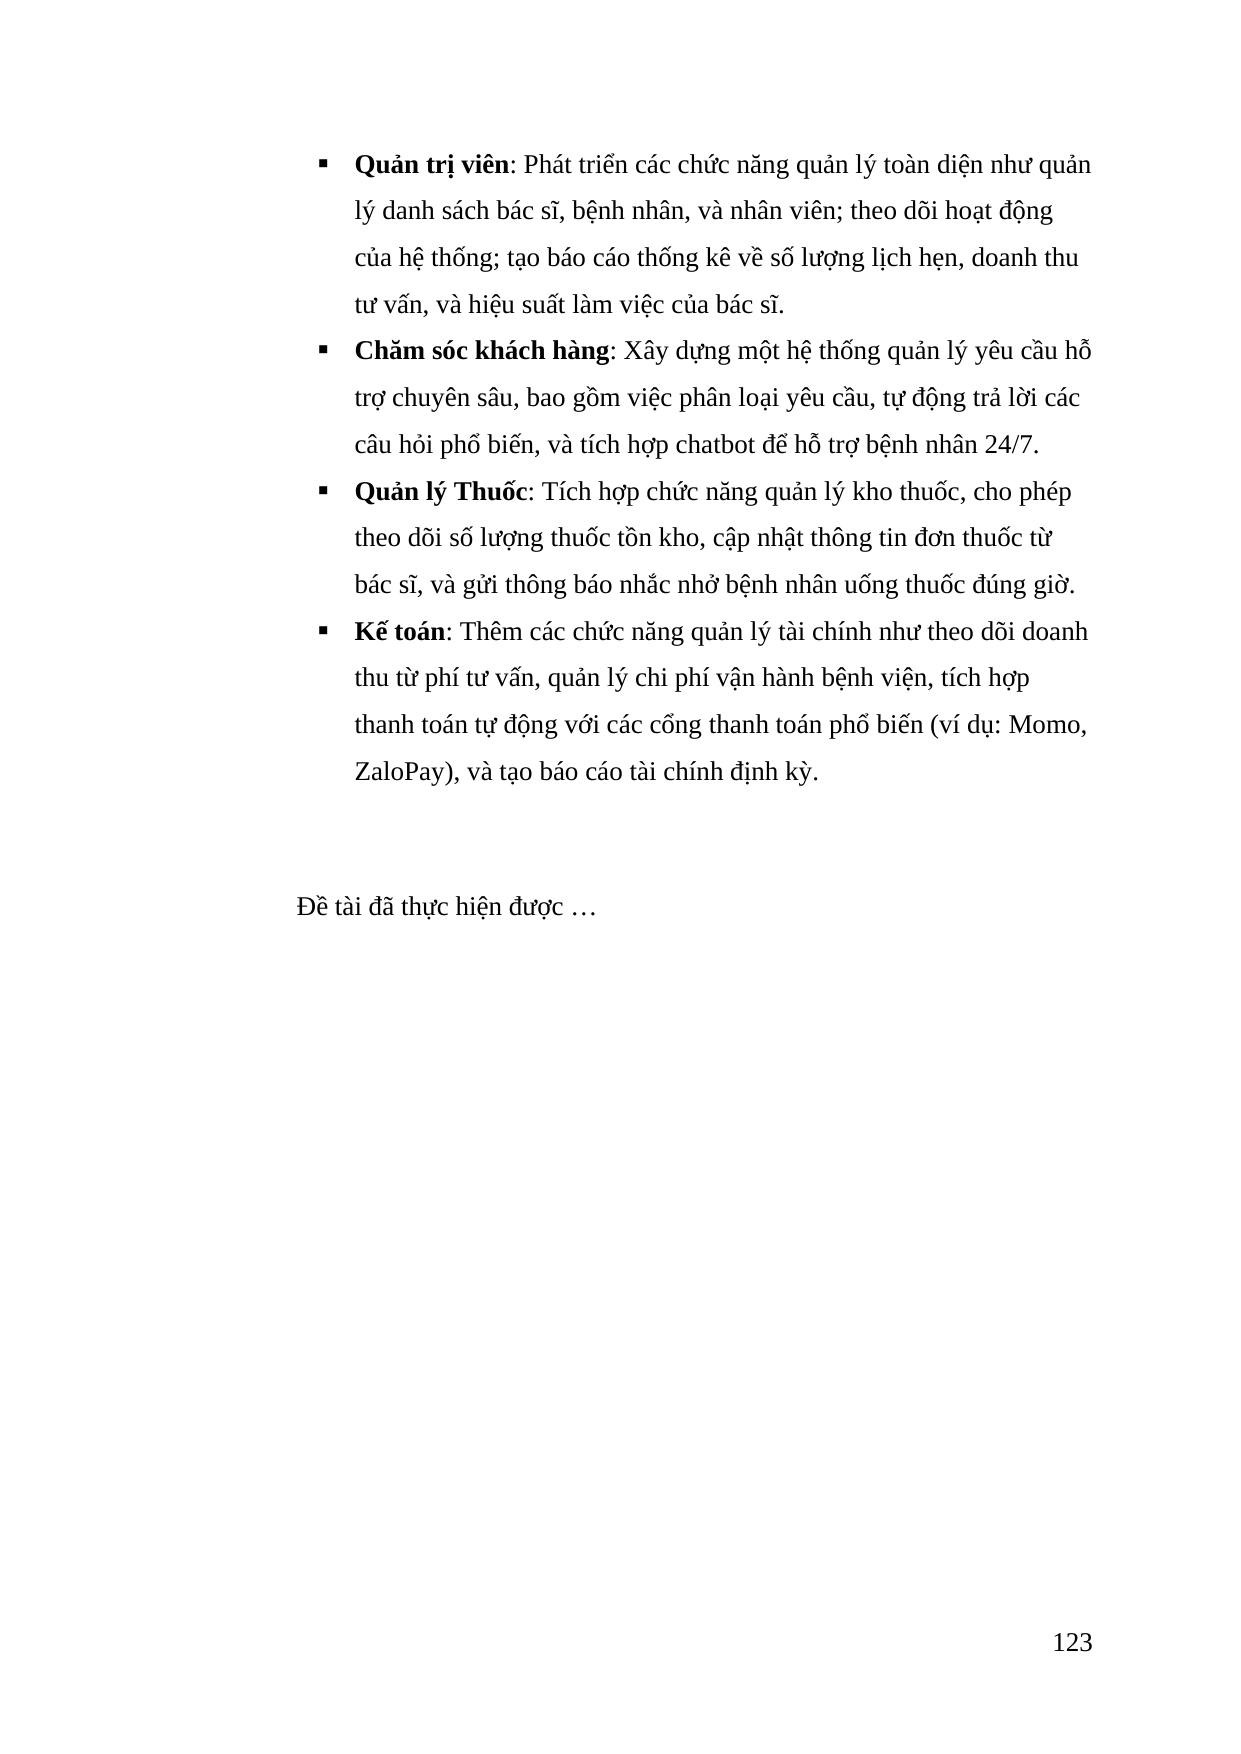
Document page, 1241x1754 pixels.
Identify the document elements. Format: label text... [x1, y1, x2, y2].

list Quản lý Thuốc: Tích hợp chức năng quản lý kho thuốc, cho phép theo dõi số lượng thuốc tồn kho, cập nhật thông tin đơn thuốc từ bác sĩ, và gửi thông báo nhắc nhở bệnh nhân uống thuốc đúng giờ. [317, 474, 1092, 599]
list Quản trị viên: Phát triển các chức năng quản lý toàn diện như quản lý danh sách bác sĩ, bệnh nhân, và nhân viên; theo dõi hoạt động của hệ thống; tạo báo cáo thống kê về số lượng lịch hẹn, doanh thu tư vấn, và hiệu suất làm việc của bác sĩ. [317, 148, 1092, 319]
list Kế toán: Thêm các chức năng quản lý tài chính như theo dõi doanh thu từ phí tư vấn, quản lý chi phí vận hành bệnh viện, tích hợp thanh toán tự động với các cổng thanh toán phổ biến (ví dụ: Momo, ZaloPay), và tạo báo cáo tài chính định kỳ. [317, 615, 1092, 786]
text Đề tài đã thực hiện được … [221, 890, 1092, 921]
list Chăm sóc khách hàng: Xây dựng một hệ thống quản lý yêu cầu hỗ trợ chuyên sâu, bao gồm việc phân loại yêu cầu, tự động trả lời các câu hỏi phổ biến, và tích hợp chatbot để hỗ trợ bệnh nhân 24/7. [317, 334, 1092, 459]
